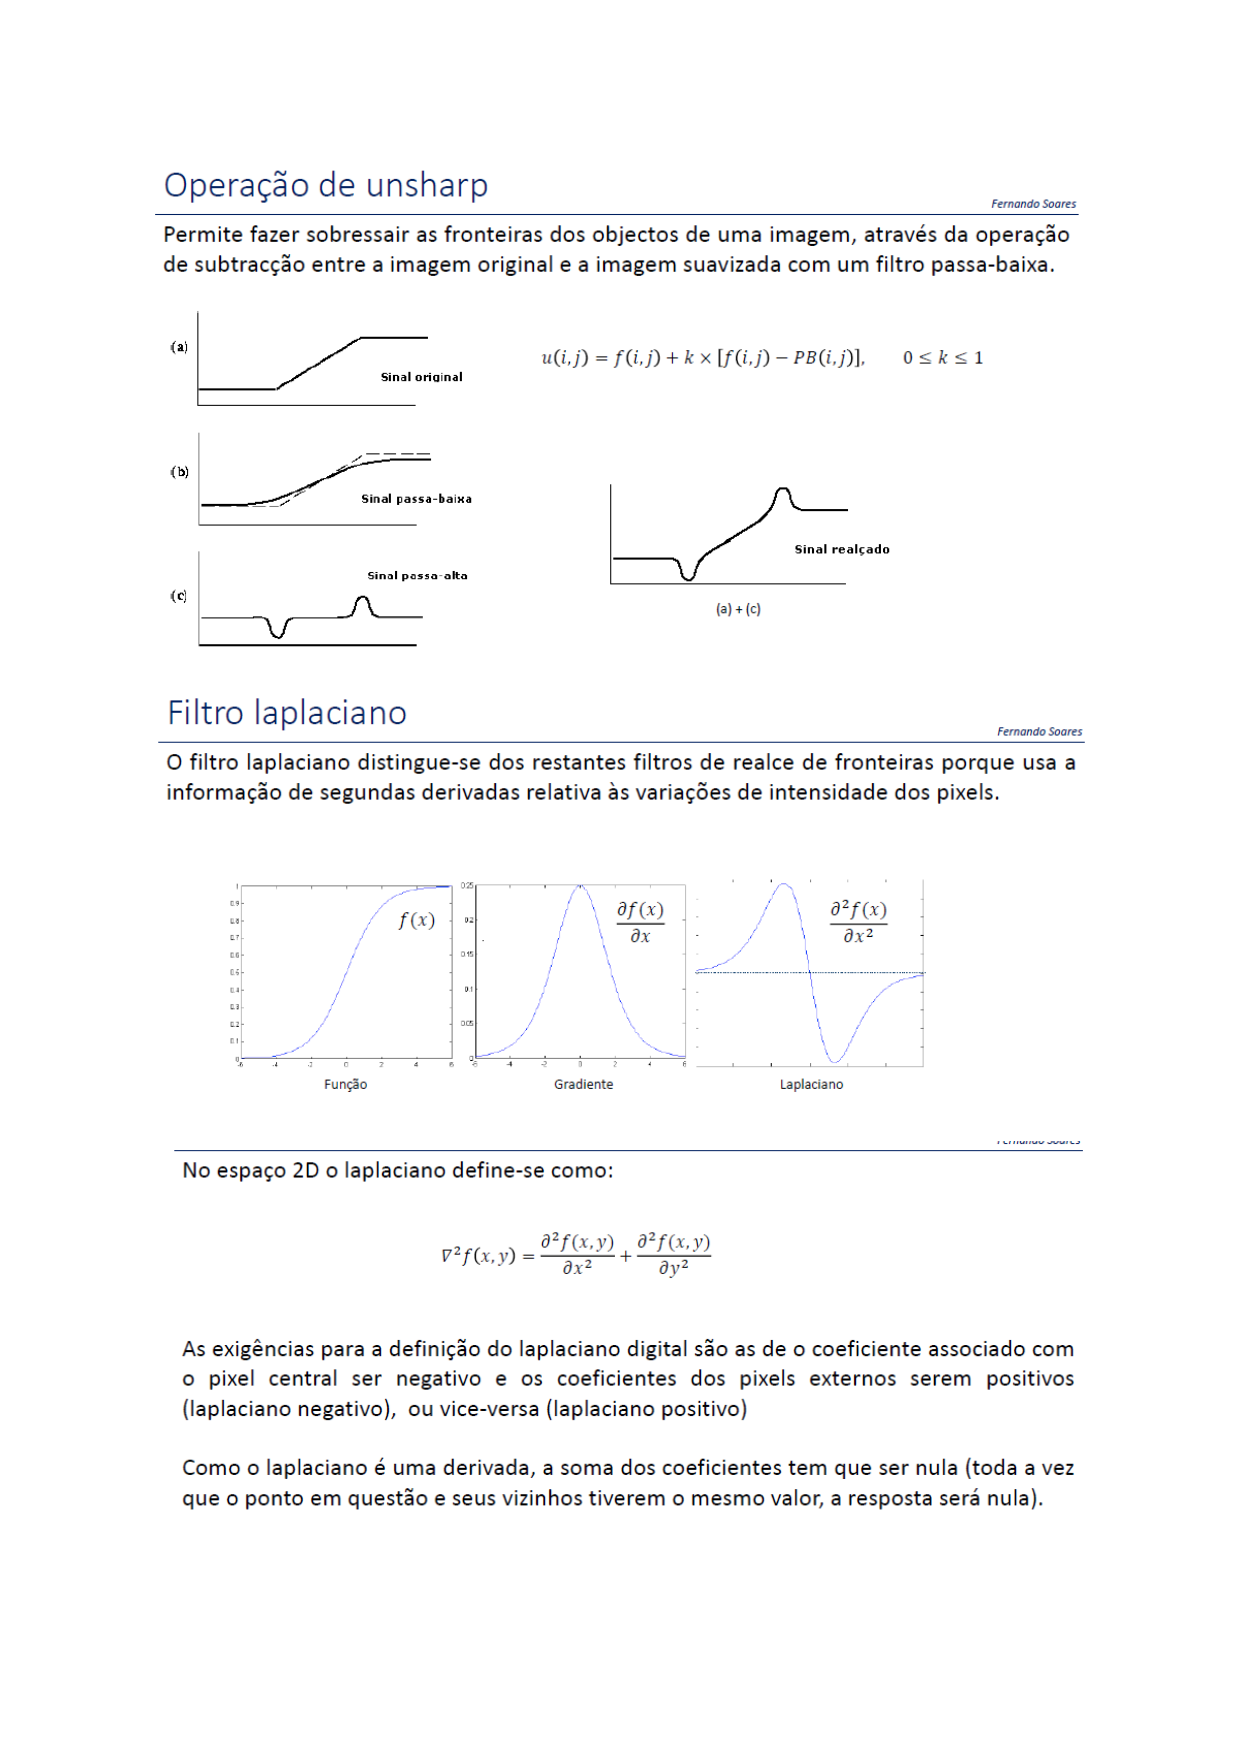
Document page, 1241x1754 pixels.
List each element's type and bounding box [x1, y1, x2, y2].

picture [150, 150, 1091, 669]
picture [150, 687, 1091, 1123]
picture [150, 1141, 1091, 1546]
